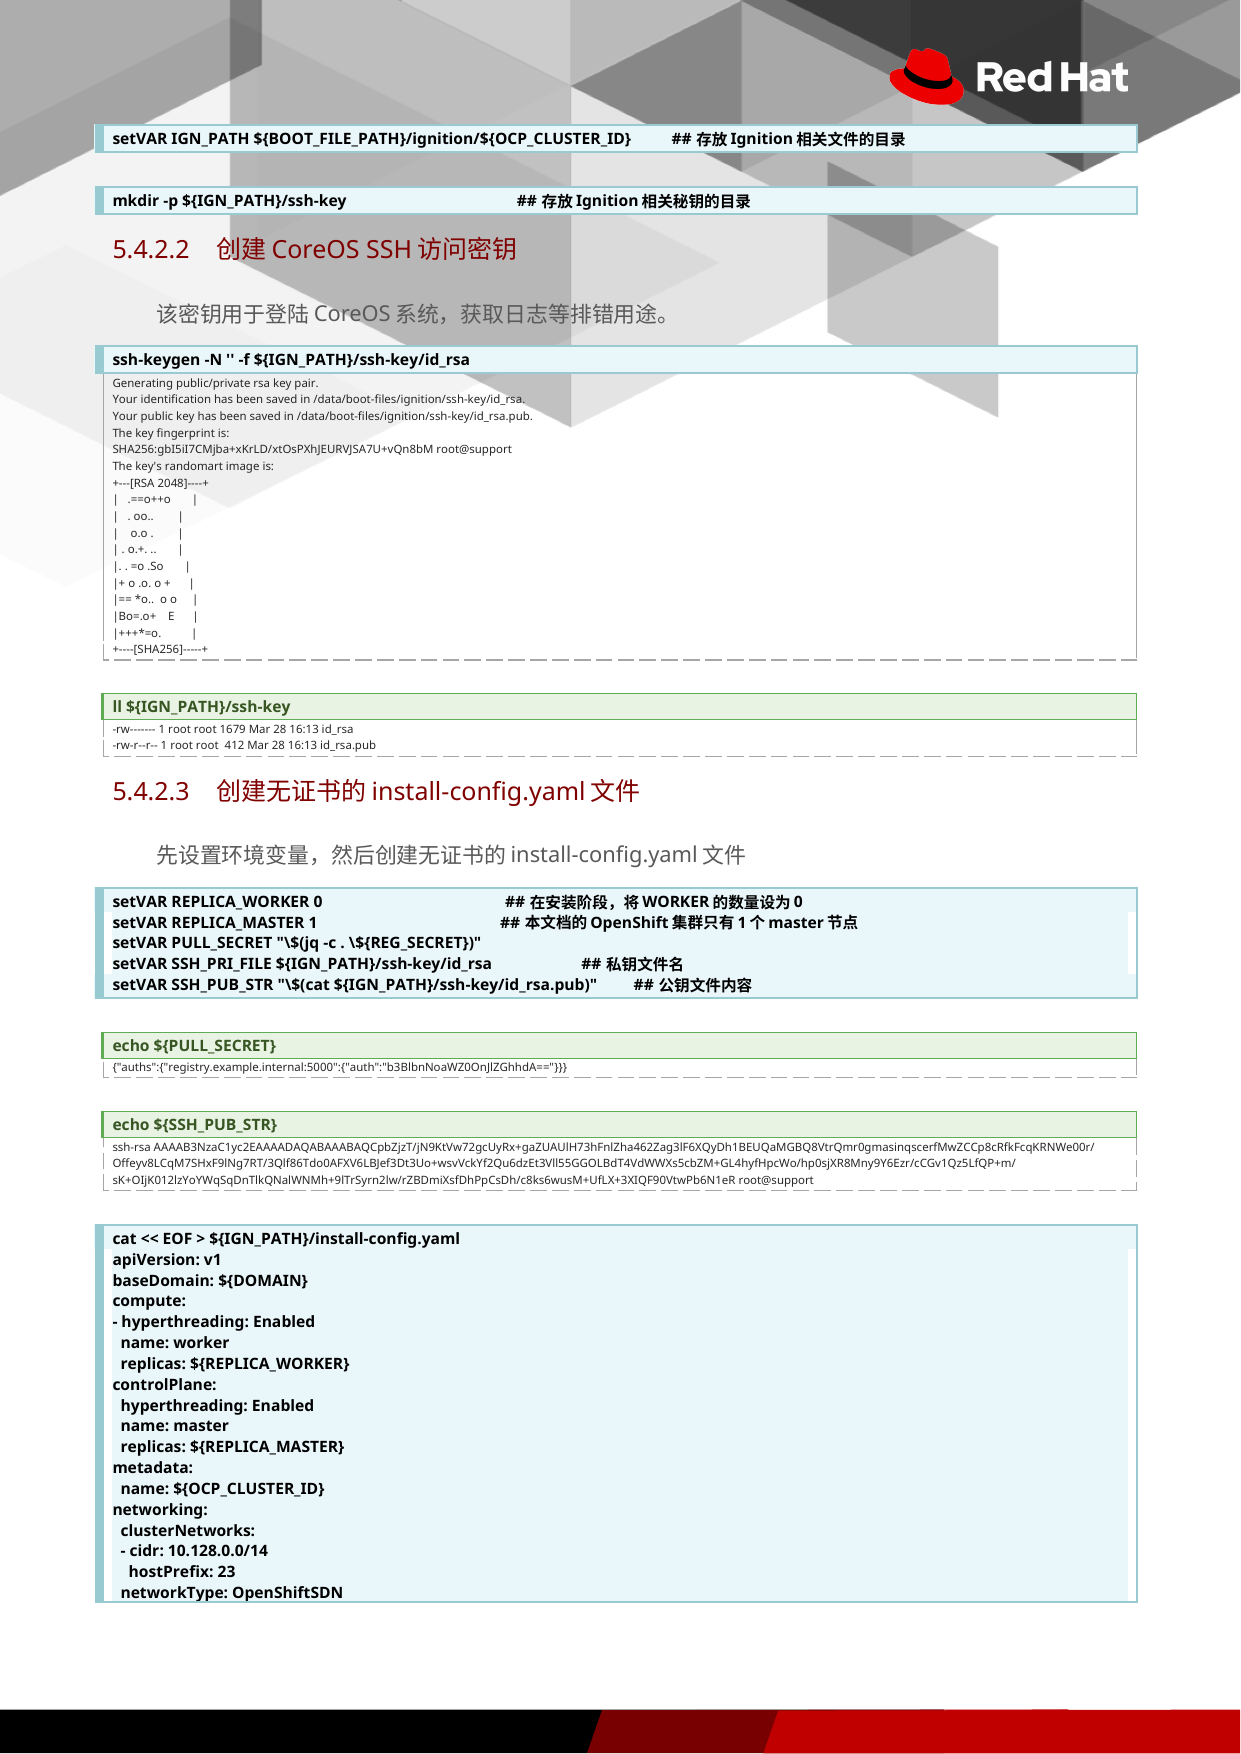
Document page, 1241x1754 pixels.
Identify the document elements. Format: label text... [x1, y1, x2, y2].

text setVAR REPLICA_WORKER 0 ## 在安装阶段，将WORKER的数量设为0 [104, 889, 1136, 912]
text Your public key has been saved in /data/boot-files/ignition/ssh-key/id_rsa.pub. [112, 407, 1128, 424]
text mkdir -p ${IGN_PATH}/ssh-key ## 存放Ignition相关秘钥的目录 [104, 188, 1136, 213]
text Your identification has been saved in /data/boot-files/ignition/ssh-key/id_rsa. [112, 391, 1128, 407]
text compute: [112, 1290, 1128, 1311]
text 先设置环境变量，然后创建无证书的install-config.yaml文件 [112, 838, 1128, 870]
text +----[SHA256]-----+ [103, 641, 1137, 661]
text metadata: [112, 1457, 1128, 1478]
text - cidr: 10.128.0.0/14 [112, 1540, 1128, 1561]
text The key's randomart image is: [112, 457, 1128, 474]
text hyperthreading: Enabled [112, 1394, 1128, 1415]
text The key fingerprint is: [112, 424, 1128, 441]
text clusterNetworks: [112, 1519, 1128, 1540]
text echo ${SSH_PUB_STR} [104, 1112, 1136, 1137]
text ssh-rsa AAAAB3NzaC1yc2EAAAADAQABAAABAQCpbZjzT/jN9KtVw72gcUyRx+gaZUAUlH73hFnlZha462Zag3lF6XQyDh1BEUQaMGBQ8VtrQmr0gmasinqscerfMwZCCp8cRfkFcqKRNWe00r/Offeyv8LCqM7SHxF9lNg7RT/3Qlf86Tdo0AFXV6LBJef3Dt3Uo+wsvVckYf2Qu6dzEt3Vll55GGOLBdT4VdWWXs5cbZM+GL4hyfHpcWo/hp0sjXR8Mny9Y6Ezr/cCGv1Qz5LfQP+m/sK+OIjK012lzYoYWqSqDnTlkQNalWNMh+9lTrSyrn2lw/rZBDmiXsfDhPpCsDh/c8ks6wusM+UfLX+3XIQF90VtwPb6N1eR root@support [103, 1138, 1137, 1191]
text networkType: OpenShiftSDN [112, 1582, 1128, 1601]
text baseDomain: ${DOMAIN} [112, 1269, 1128, 1290]
text {"auths":{"registry.example.internal:5000":{"auth":"b3BlbnNoaWZ0OnJlZGhhdA=="}}} [103, 1059, 1137, 1078]
text name: worker [112, 1332, 1128, 1353]
text echo ${PULL_SECRET} [104, 1033, 1136, 1058]
text hostPrefix: 23 [112, 1561, 1128, 1582]
text setVAR SSH_PUB_STR "\$(cat ${IGN_PATH}/ssh-key/id_rsa.pub)" ## 公钥文件内容 [104, 970, 1136, 997]
text | . o.+. .. | [112, 541, 1128, 557]
text | .==o++o | [112, 491, 1128, 507]
text | . oo.. | [112, 507, 1128, 524]
text cat << EOF > ${IGN_PATH}/install-config.yaml [104, 1226, 1136, 1249]
text |+ o .o. o + | [112, 574, 1128, 591]
text -rw-r--r-- 1 root root 412 Mar 28 16:13 id_rsa.pub [103, 737, 1137, 757]
text controlPlane: [112, 1374, 1128, 1394]
text networking: [112, 1499, 1128, 1519]
text replicas: ${REPLICA_WORKER} [112, 1353, 1128, 1374]
text ll ${IGN_PATH}/ssh-key [104, 694, 1136, 719]
picture [889, 48, 1128, 105]
text |== *o.. o o | [112, 591, 1128, 607]
text name: ${OCP_CLUSTER_ID} [112, 1478, 1128, 1499]
text |. . =o .So | [112, 557, 1128, 574]
text |+++*=o. | [112, 624, 1128, 641]
text SHA256:gbI5iI7CMjba+xKrLD/xtOsPXhJEURVJSA7U+vQn8bM root@support [112, 441, 1128, 457]
text - hyperthreading: Enabled [112, 1311, 1128, 1332]
text apiVersion: v1 [112, 1249, 1128, 1269]
subtitle 创建CoreOS SSH访问密钥 [112, 215, 1128, 280]
subtitle 创建无证书的install-config.yaml文件 [112, 757, 1128, 822]
text 该密钥用于登陆CoreOS系统，获取日志等排错用途。 [112, 296, 1128, 329]
text Generating public/private rsa key pair. [112, 374, 1128, 391]
text replicas: ${REPLICA_MASTER} [112, 1436, 1128, 1457]
text setVAR REPLICA_MASTER 1 ## 本文档的OpenShift集群只有1个master节点 setVAR PULL_SECRET "\$(jq -c . \${REG_SECRET})" setVAR SSH_PRI_FILE ${IGN_PATH}/ssh-key/id_rsa ## 私钥文件名 [112, 912, 1128, 970]
text ssh-keygen -N '' -f ${IGN_PATH}/ssh-key/id_rsa [104, 347, 1136, 372]
text name: master [112, 1415, 1128, 1436]
text +---[RSA 2048]----+ [112, 474, 1128, 491]
text setVAR IGN_PATH ${BOOT_FILE_PATH}/ignition/${OCP_CLUSTER_ID} ## 存放Ignition相关文件的目录 [104, 126, 1136, 151]
text | o.o . | [112, 524, 1128, 541]
text |Bo=.o+ E | [112, 607, 1128, 624]
text -rw------- 1 root root 1679 Mar 28 16:13 id_rsa [112, 720, 1128, 737]
